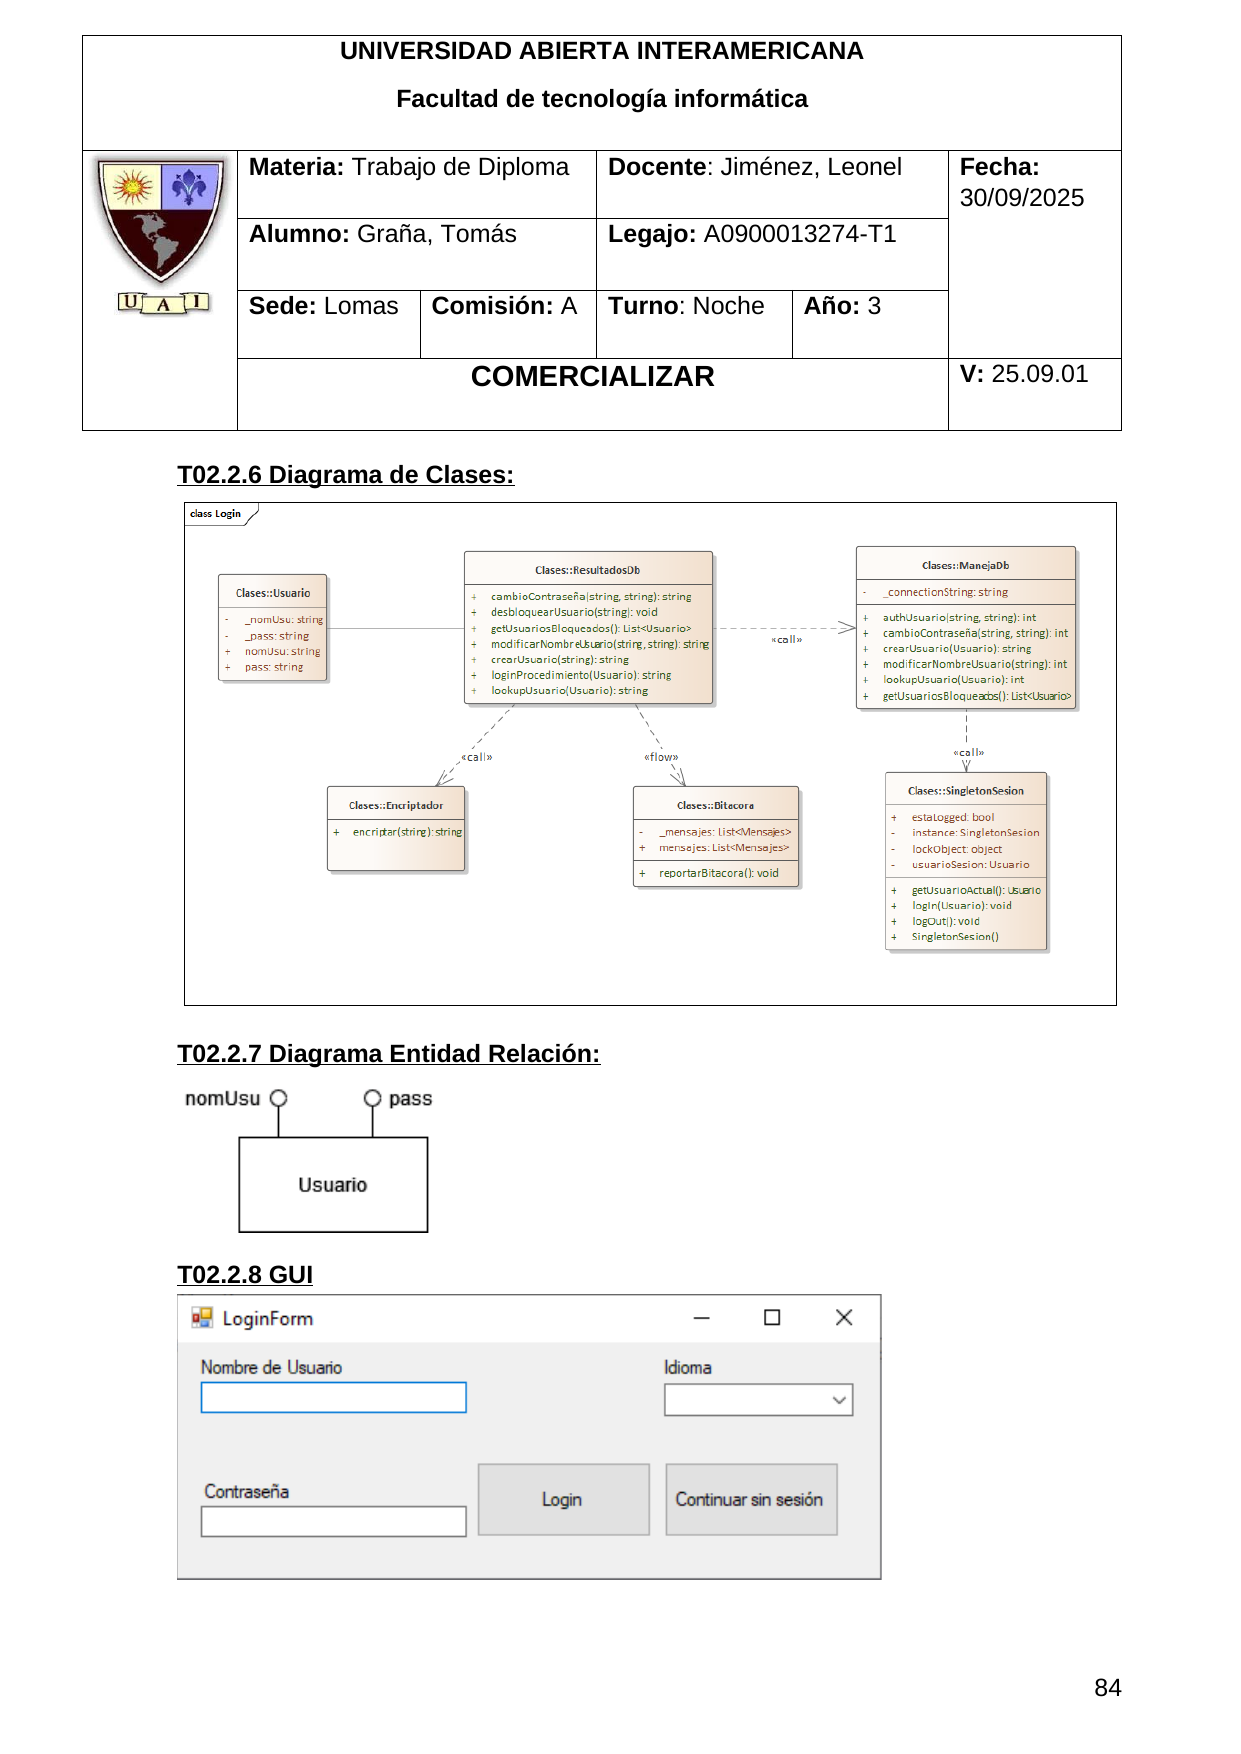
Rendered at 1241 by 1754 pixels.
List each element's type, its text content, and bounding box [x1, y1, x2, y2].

picture [177, 495, 1122, 1012]
picture [177, 1294, 882, 1580]
picture [177, 1074, 460, 1233]
picture [87, 151, 234, 320]
subtitle T02.2.8 GUI [177, 1259, 1122, 1288]
subtitle T02.2.7 Diagrama Entidad Relación: [177, 1039, 1122, 1068]
subtitle T02.2.6 Diagrama de Clases: [177, 460, 1122, 488]
